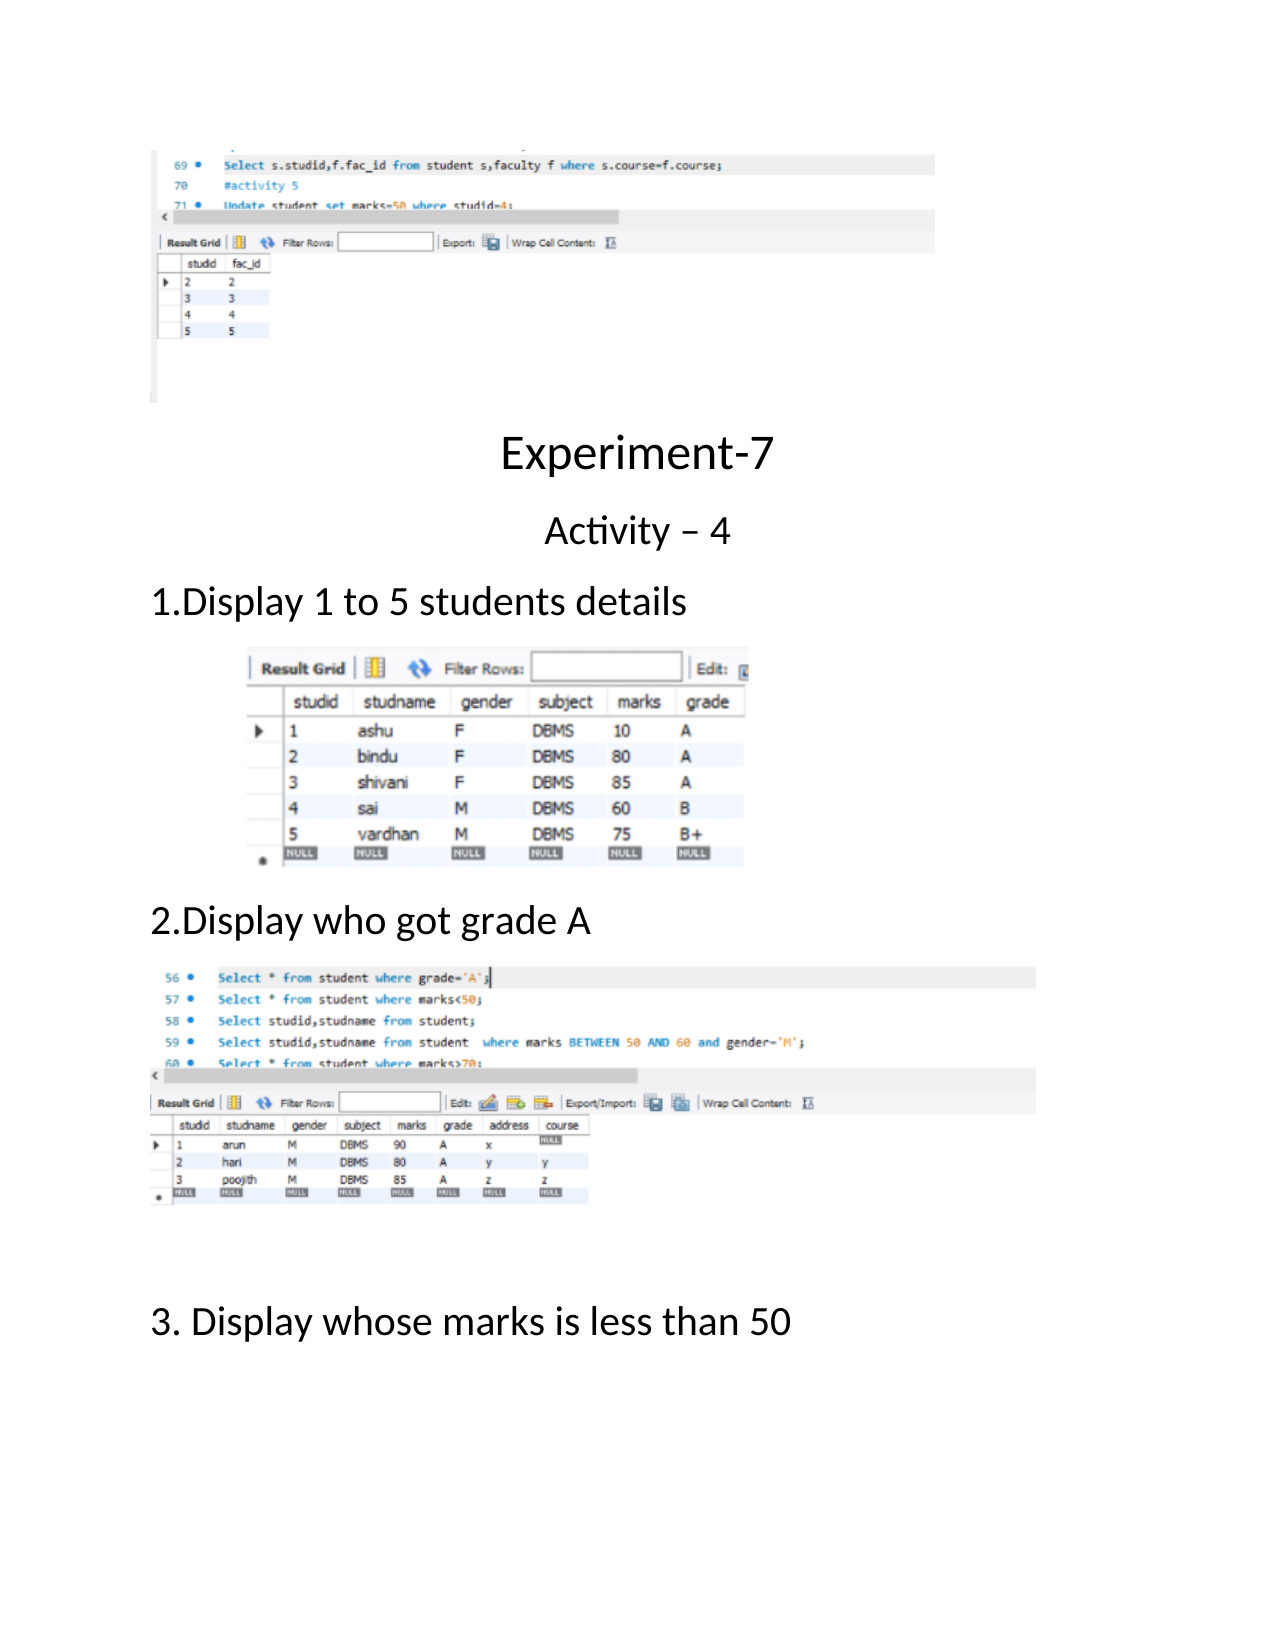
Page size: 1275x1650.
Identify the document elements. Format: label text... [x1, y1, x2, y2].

text 1.Display 1 to 5 students details [150, 575, 1125, 626]
text Experiment-7 [150, 421, 1125, 482]
text 2.Display who got grade A [150, 894, 1125, 945]
text 3. Display whose marks is less than 50 [150, 1295, 1125, 1346]
picture [150, 965, 1037, 1277]
picture [150, 150, 935, 403]
picture [150, 646, 920, 876]
text Activity – 4 [150, 504, 1125, 554]
